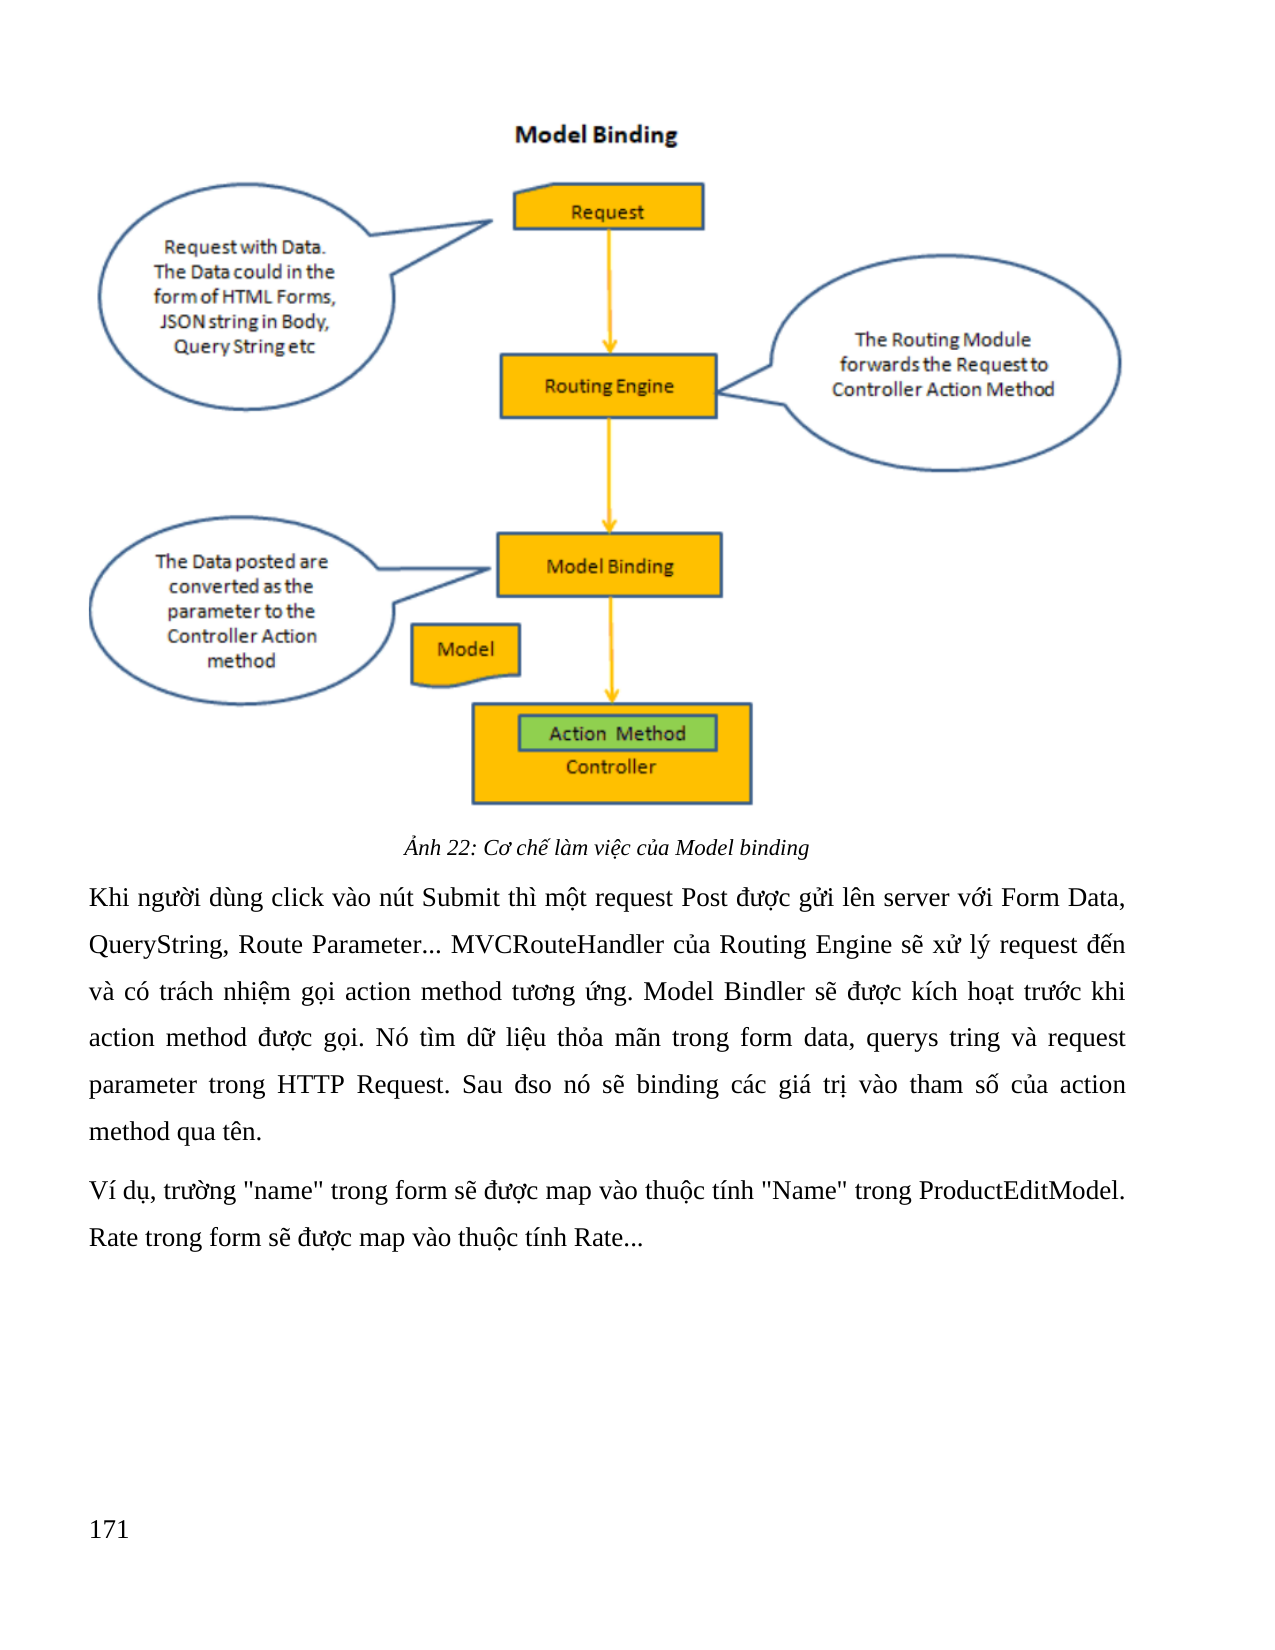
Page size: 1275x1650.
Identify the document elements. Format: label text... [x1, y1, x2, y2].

text Ví dụ, trường "name" trong form sẽ được map vào thuộc tính "Name" trong ProductEditModel. Rate trong form sẽ được map vào thuộc tính Rate... [89, 1174, 1127, 1252]
text Khi người dùng click vào nút Submit thì một request Post được gửi lên server với Form Data, QueryString, Route Parameter... MVCRouteHandler của Routing Engine sẽ xử lý request đến và có trách nhiệm gọi action method tương ứng. Model Bindler sẽ được kích hoạt trước khi action method được gọi. Nó tìm dữ liệu thỏa mãn trong form data, querys tring và request parameter trong HTTP Request. Sau đso nó sẽ binding các giá trị vào tham số của action method qua tên. [89, 882, 1127, 1146]
picture [88, 118, 1128, 807]
